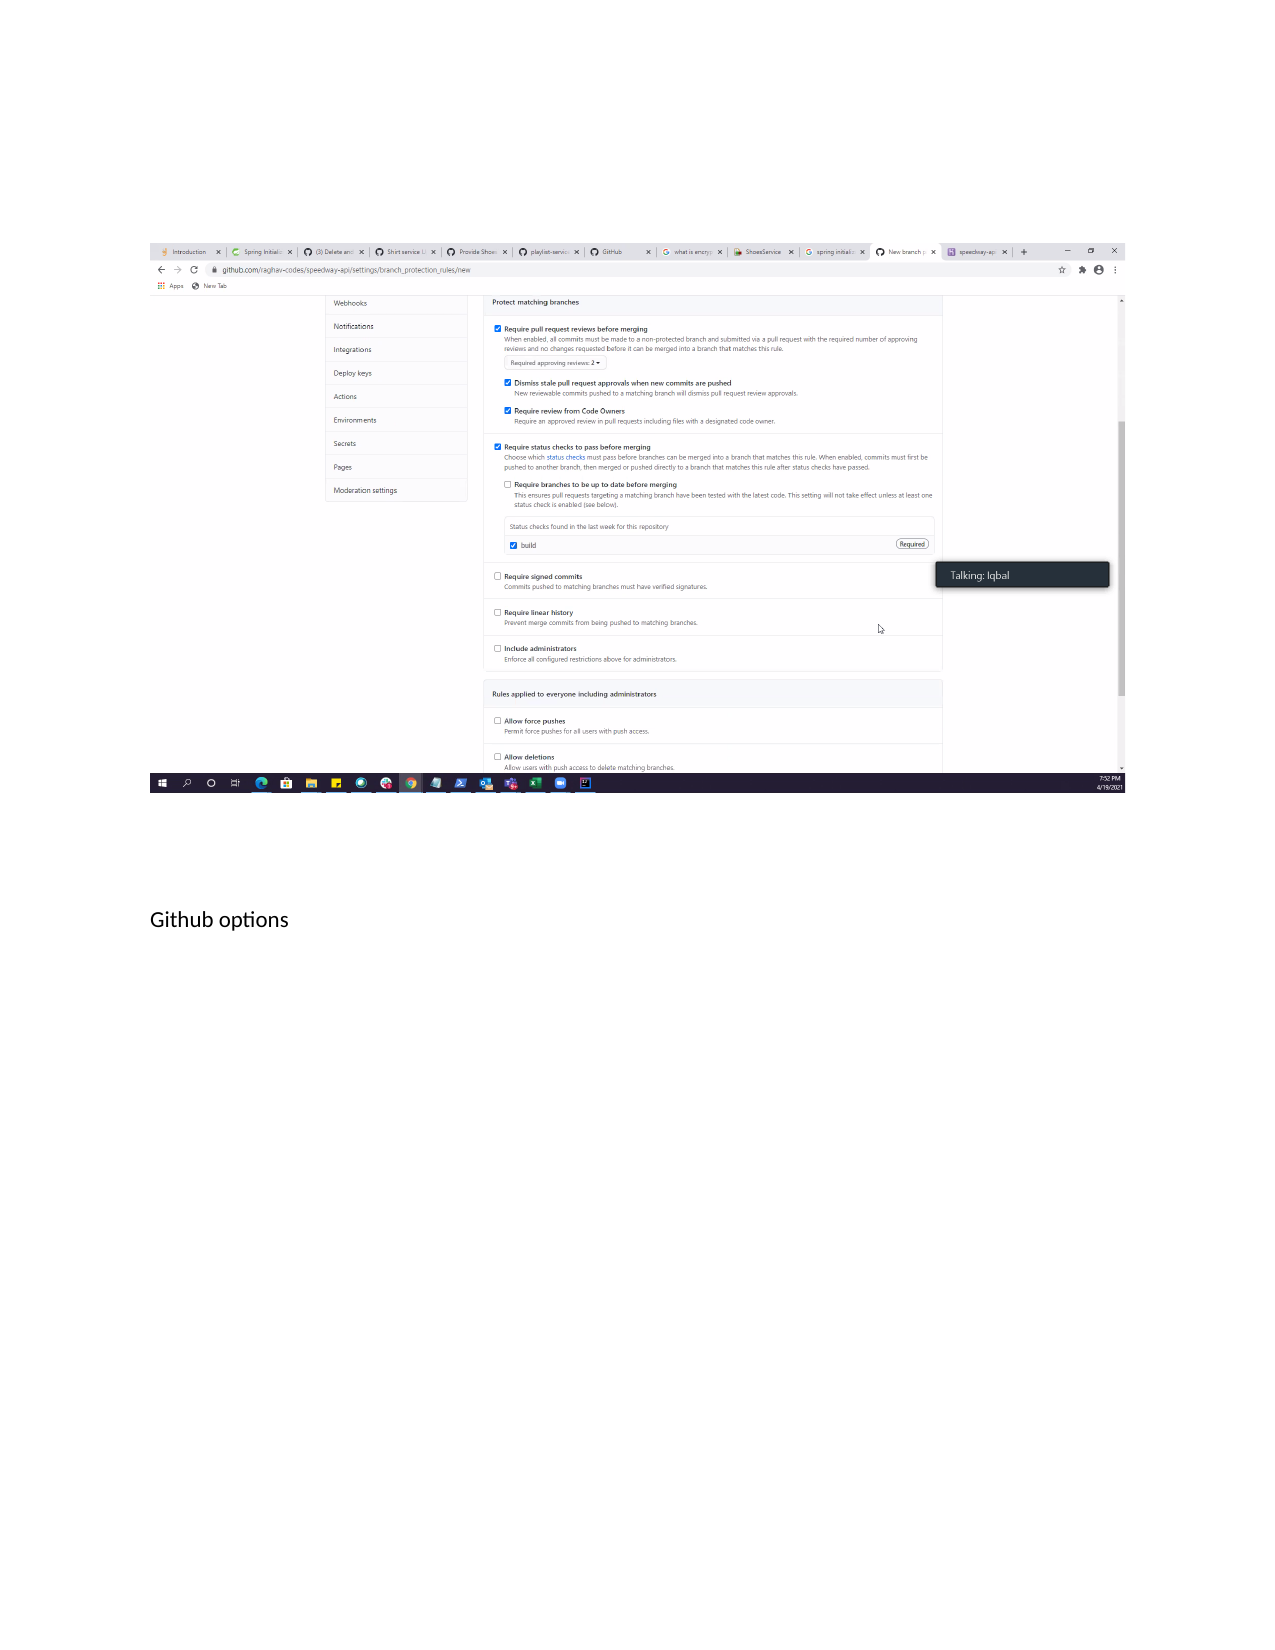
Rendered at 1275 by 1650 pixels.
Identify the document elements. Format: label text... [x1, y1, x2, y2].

picture [150, 243, 1125, 793]
text Github options [150, 905, 1125, 933]
